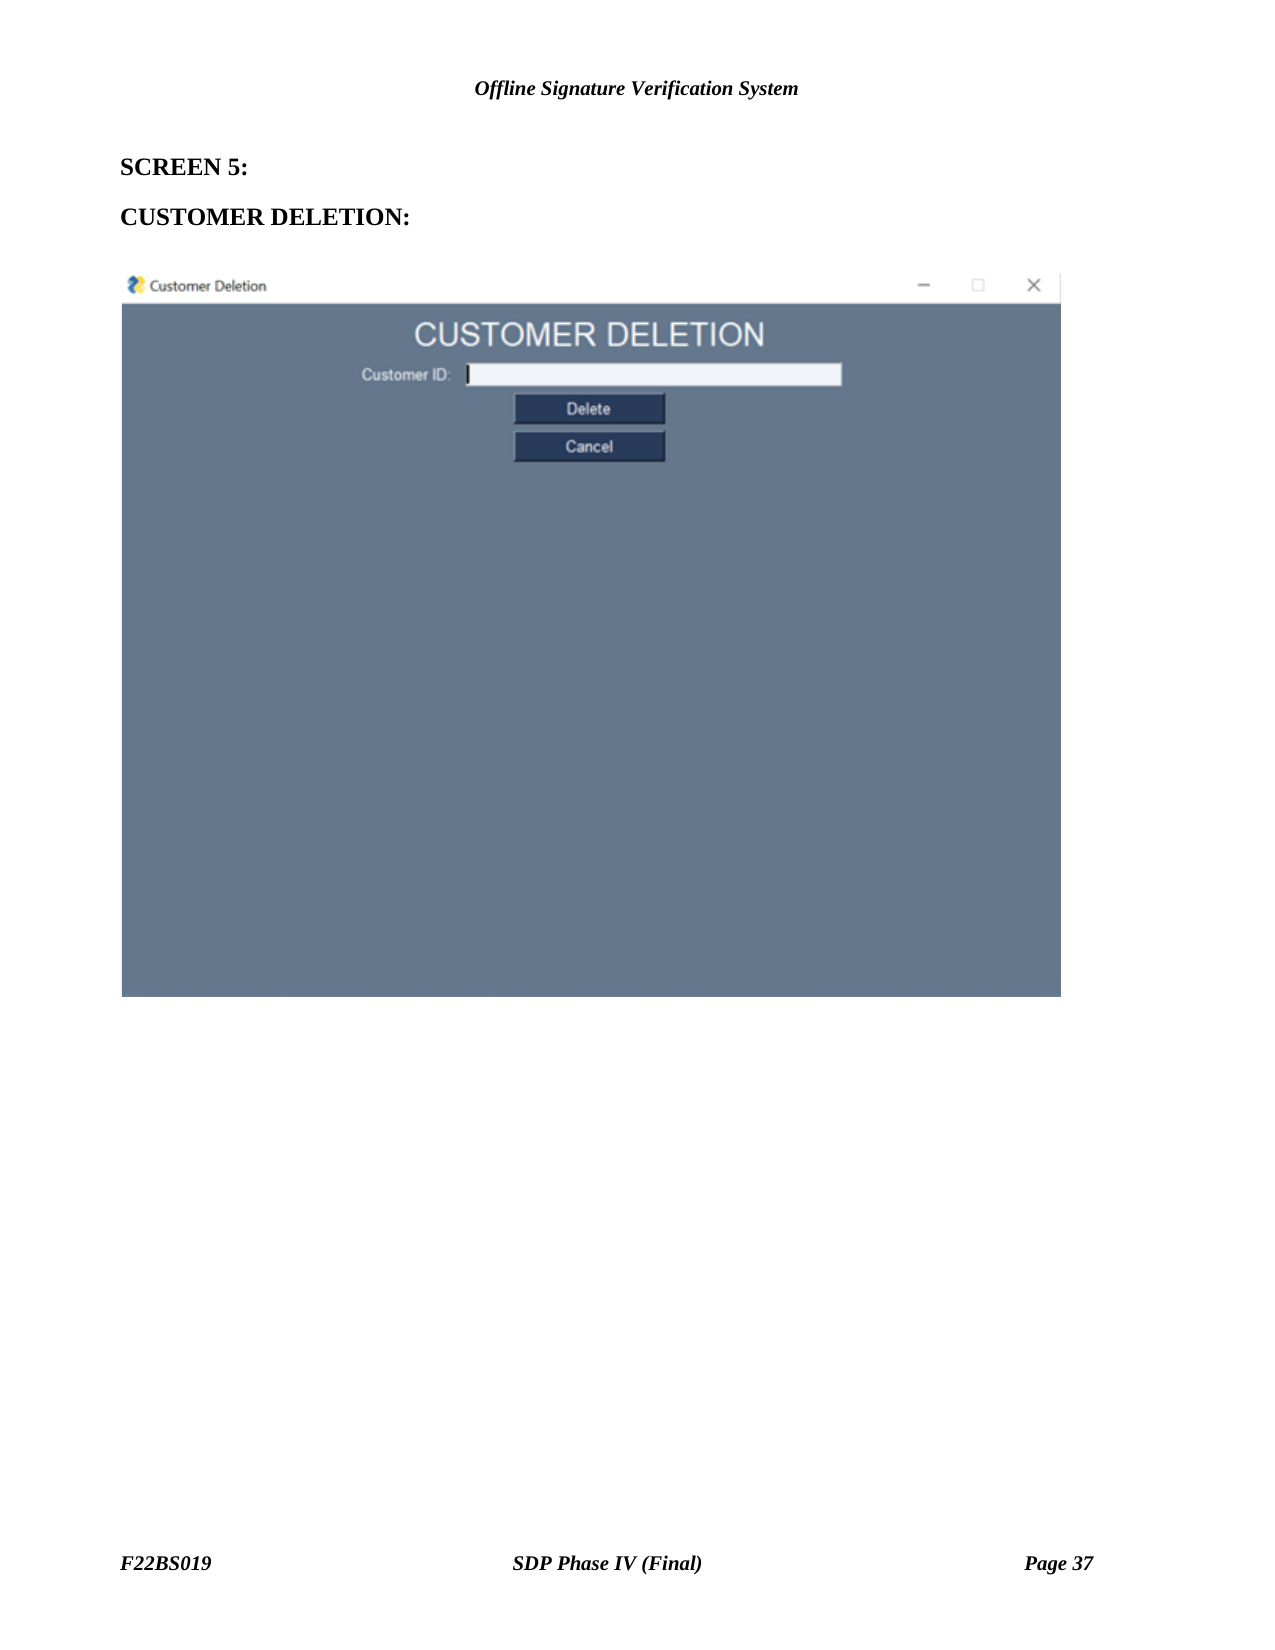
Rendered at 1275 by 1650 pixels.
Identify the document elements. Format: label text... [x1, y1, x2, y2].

text CUSTOMER DELETION: [120, 205, 1155, 230]
text SCREEN 5: [120, 155, 1155, 180]
picture [120, 273, 1061, 994]
